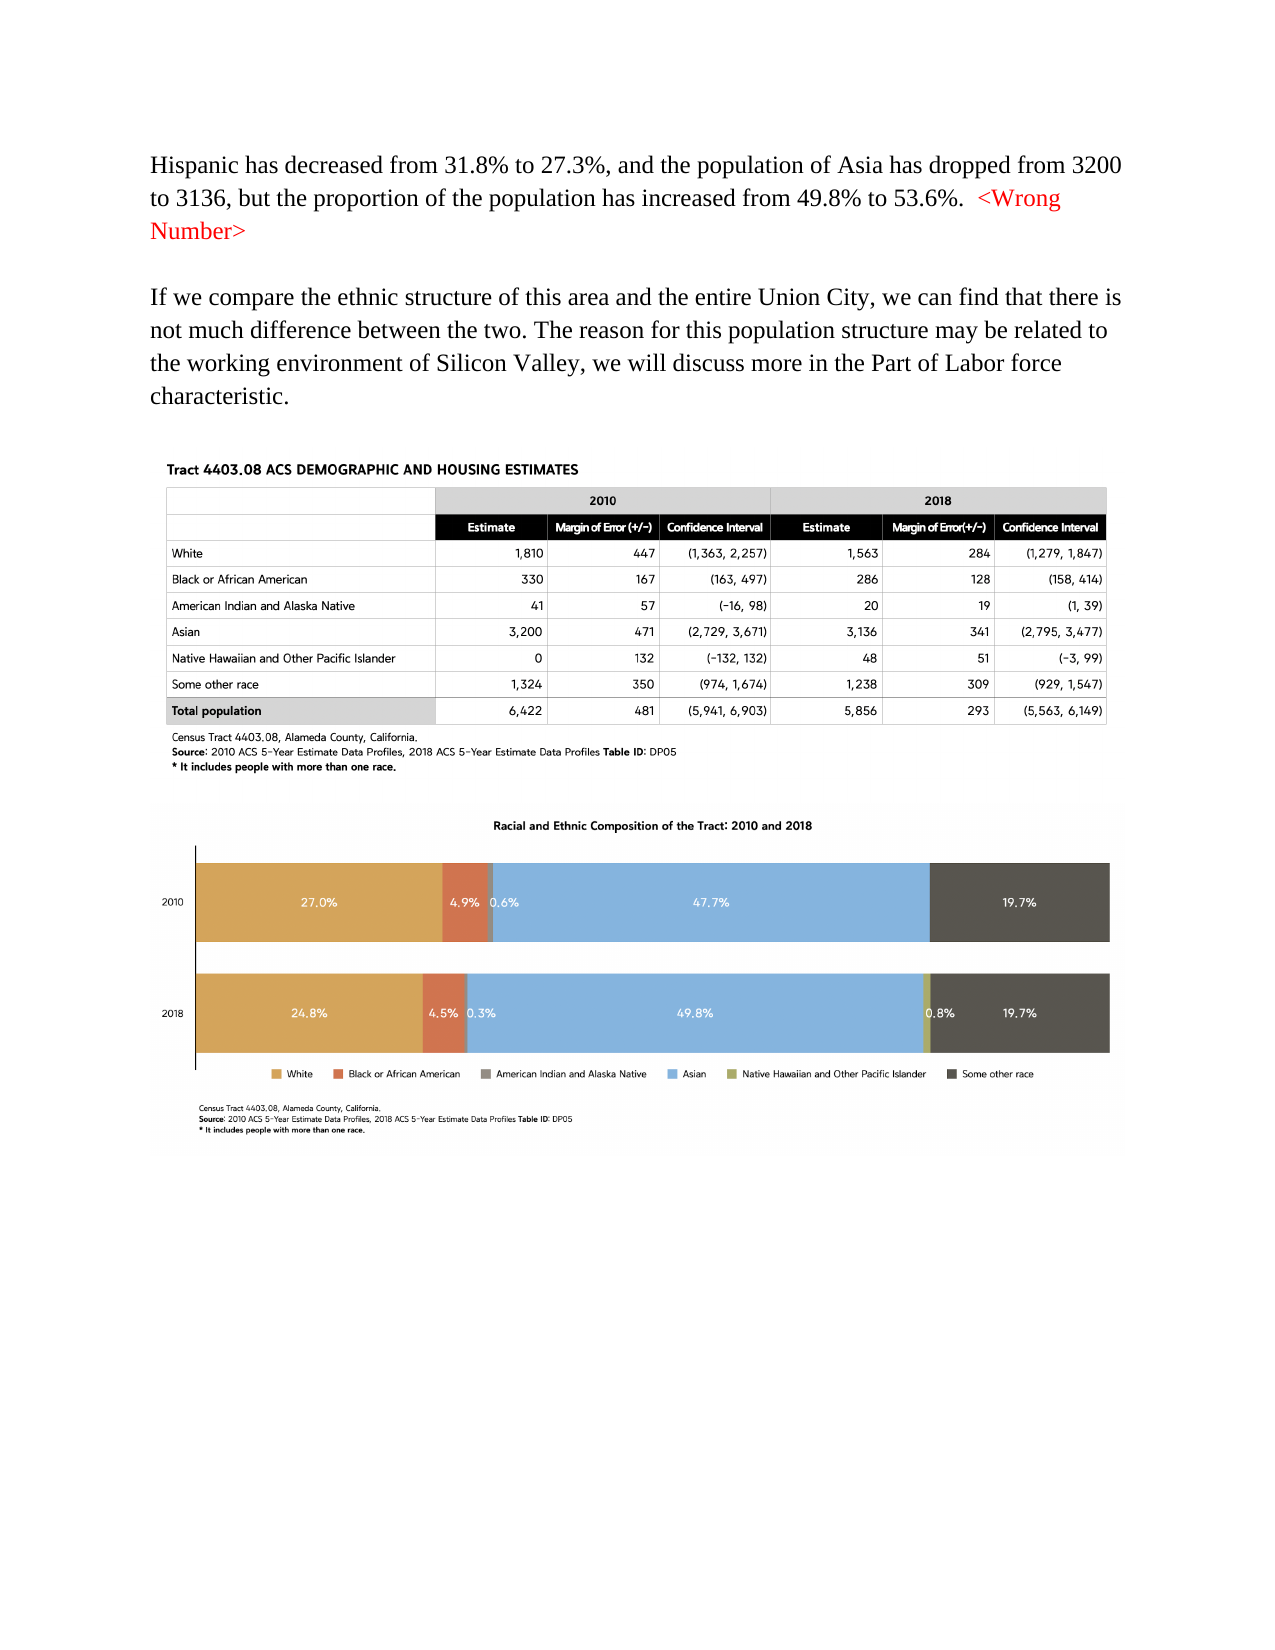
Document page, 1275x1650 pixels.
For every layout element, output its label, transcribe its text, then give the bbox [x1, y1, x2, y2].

text If we compare the ethnic structure of this area and the entire Union City, we can find that there is not much difference between the two. The reason for this population structure may be related to the working environment of Silicon Valley, we will discuss more in the Part of Labor force characteristic. [150, 282, 1125, 410]
picture [150, 447, 1125, 1156]
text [150, 150, 1125, 245]
